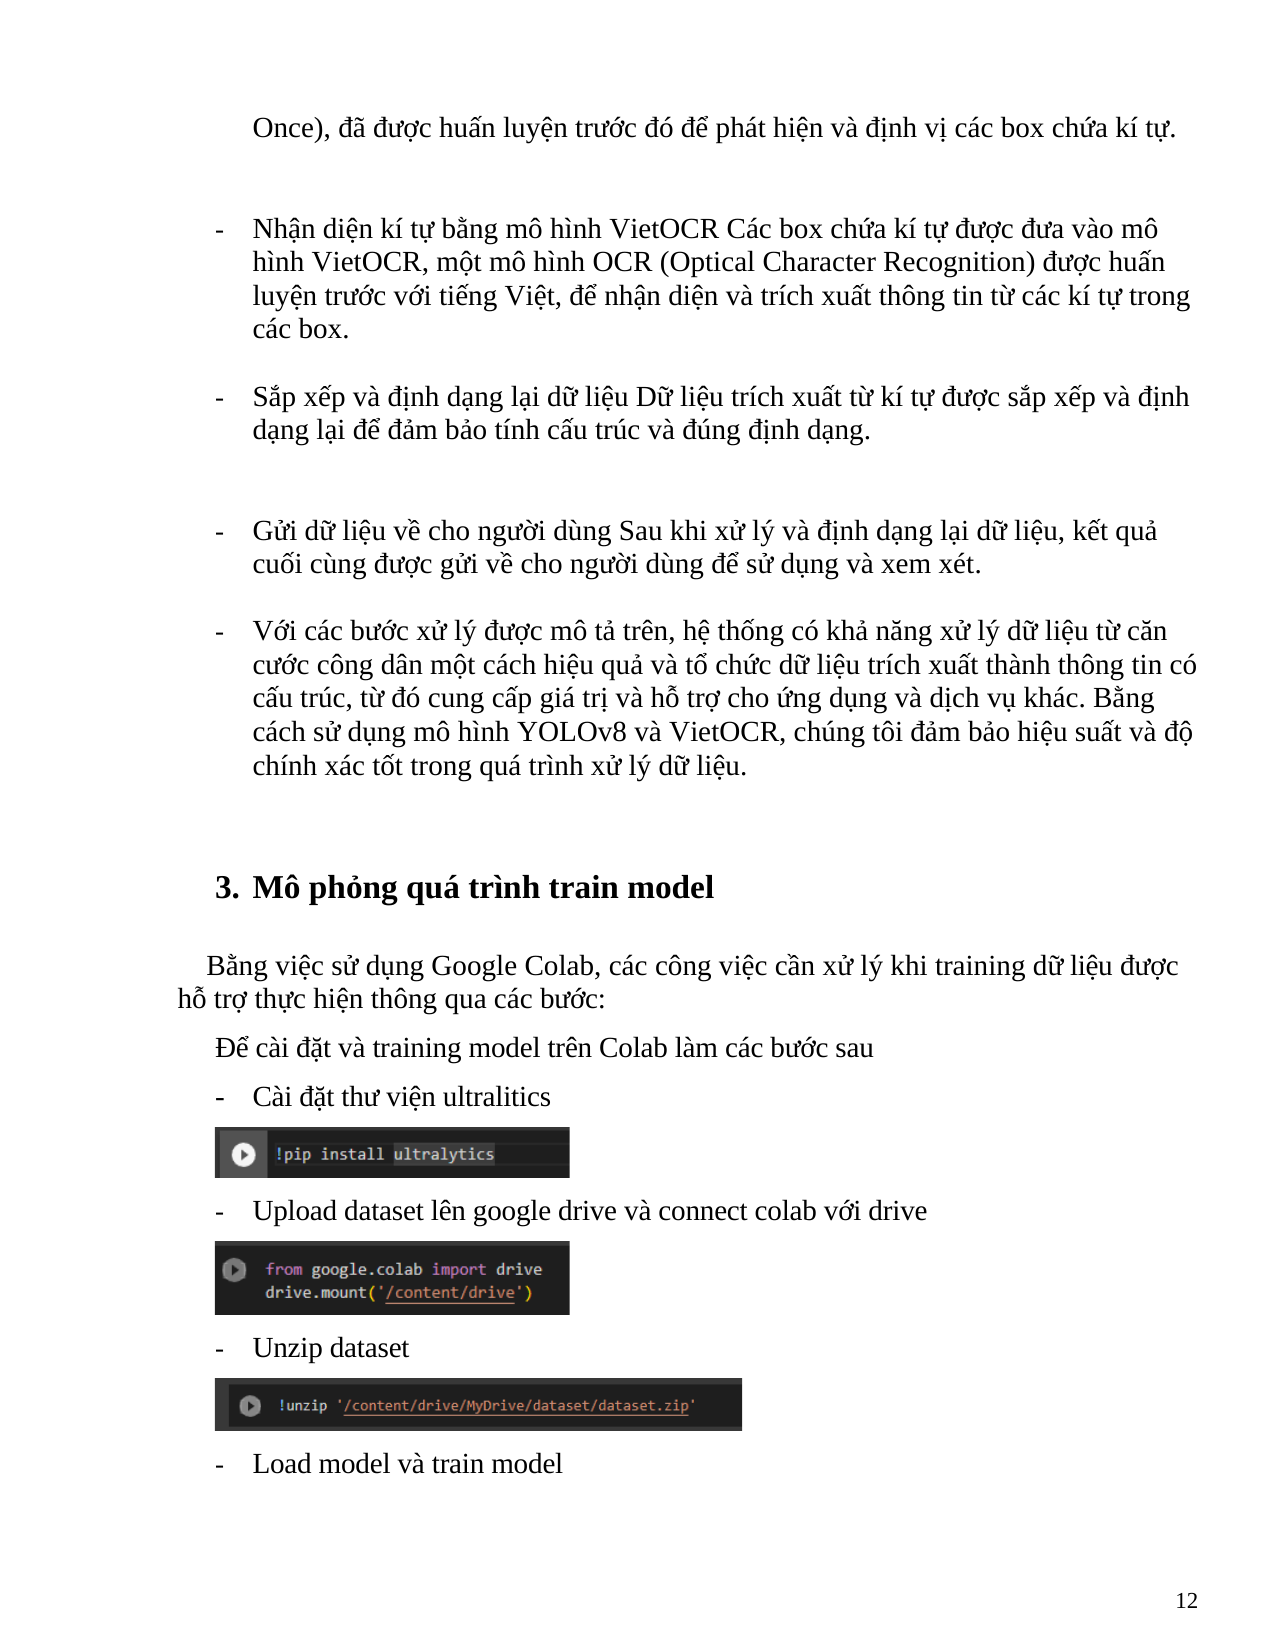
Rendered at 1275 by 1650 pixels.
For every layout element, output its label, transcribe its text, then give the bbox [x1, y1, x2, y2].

text Bằng việc sử dụng Google Colab, các công việc cần xử lý khi training dữ liệu được hỗ trợ thực hiện thông qua các bước: [177, 948, 1198, 1015]
picture [214, 1378, 743, 1431]
list Nhận diện kí tự bằng mô hình VietOCR Các box chứa kí tự được đưa vào mô hình VietOCR, một mô hình OCR (Optical Character Recognition) được huấn luyện trước với tiếng Việt, để nhận diện và trích xuất thông tin từ các kí tự trong các box. [215, 211, 1198, 345]
list Với các bước xử lý được mô tả trên, hệ thống có khả năng xử lý dữ liệu từ căn cước công dân một cách hiệu quả và tổ chức dữ liệu trích xuất thành thông tin có cấu trúc, từ đó cung cấp giá trị và hỗ trợ cho ứng dụng và dịch vụ khác. Bằng cách sử dụng mô hình YOLOv8 và VietOCR, chúng tôi đảm bảo hiệu suất và độ chính xác tốt trong quá trình xử lý dữ liệu. [215, 613, 1198, 781]
list Unzip dataset [215, 1330, 1198, 1363]
list Sắp xếp và định dạng lại dữ liệu Dữ liệu trích xuất từ kí tự được sắp xếp và định dạng lại để đảm bảo tính cấu trúc và đúng định dạng. [215, 379, 1198, 446]
text Để cài đặt và training model trên Colab làm các bước sau [215, 1030, 1198, 1064]
list Upload dataset lên google drive và connect colab với drive [215, 1193, 1198, 1226]
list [215, 110, 1198, 144]
text - Cài đặt thư viện ultralitics [215, 1079, 1198, 1113]
subtitle Mô phỏng quá trình train model [215, 867, 1198, 906]
picture [214, 1127, 570, 1178]
list Gửi dữ liệu về cho người dùng Sau khi xử lý và định dạng lại dữ liệu, kết quả cuối cùng được gửi về cho người dùng để sử dụng và xem xét. [215, 513, 1198, 580]
list Load model và train model [215, 1446, 1198, 1479]
picture [214, 1241, 570, 1315]
